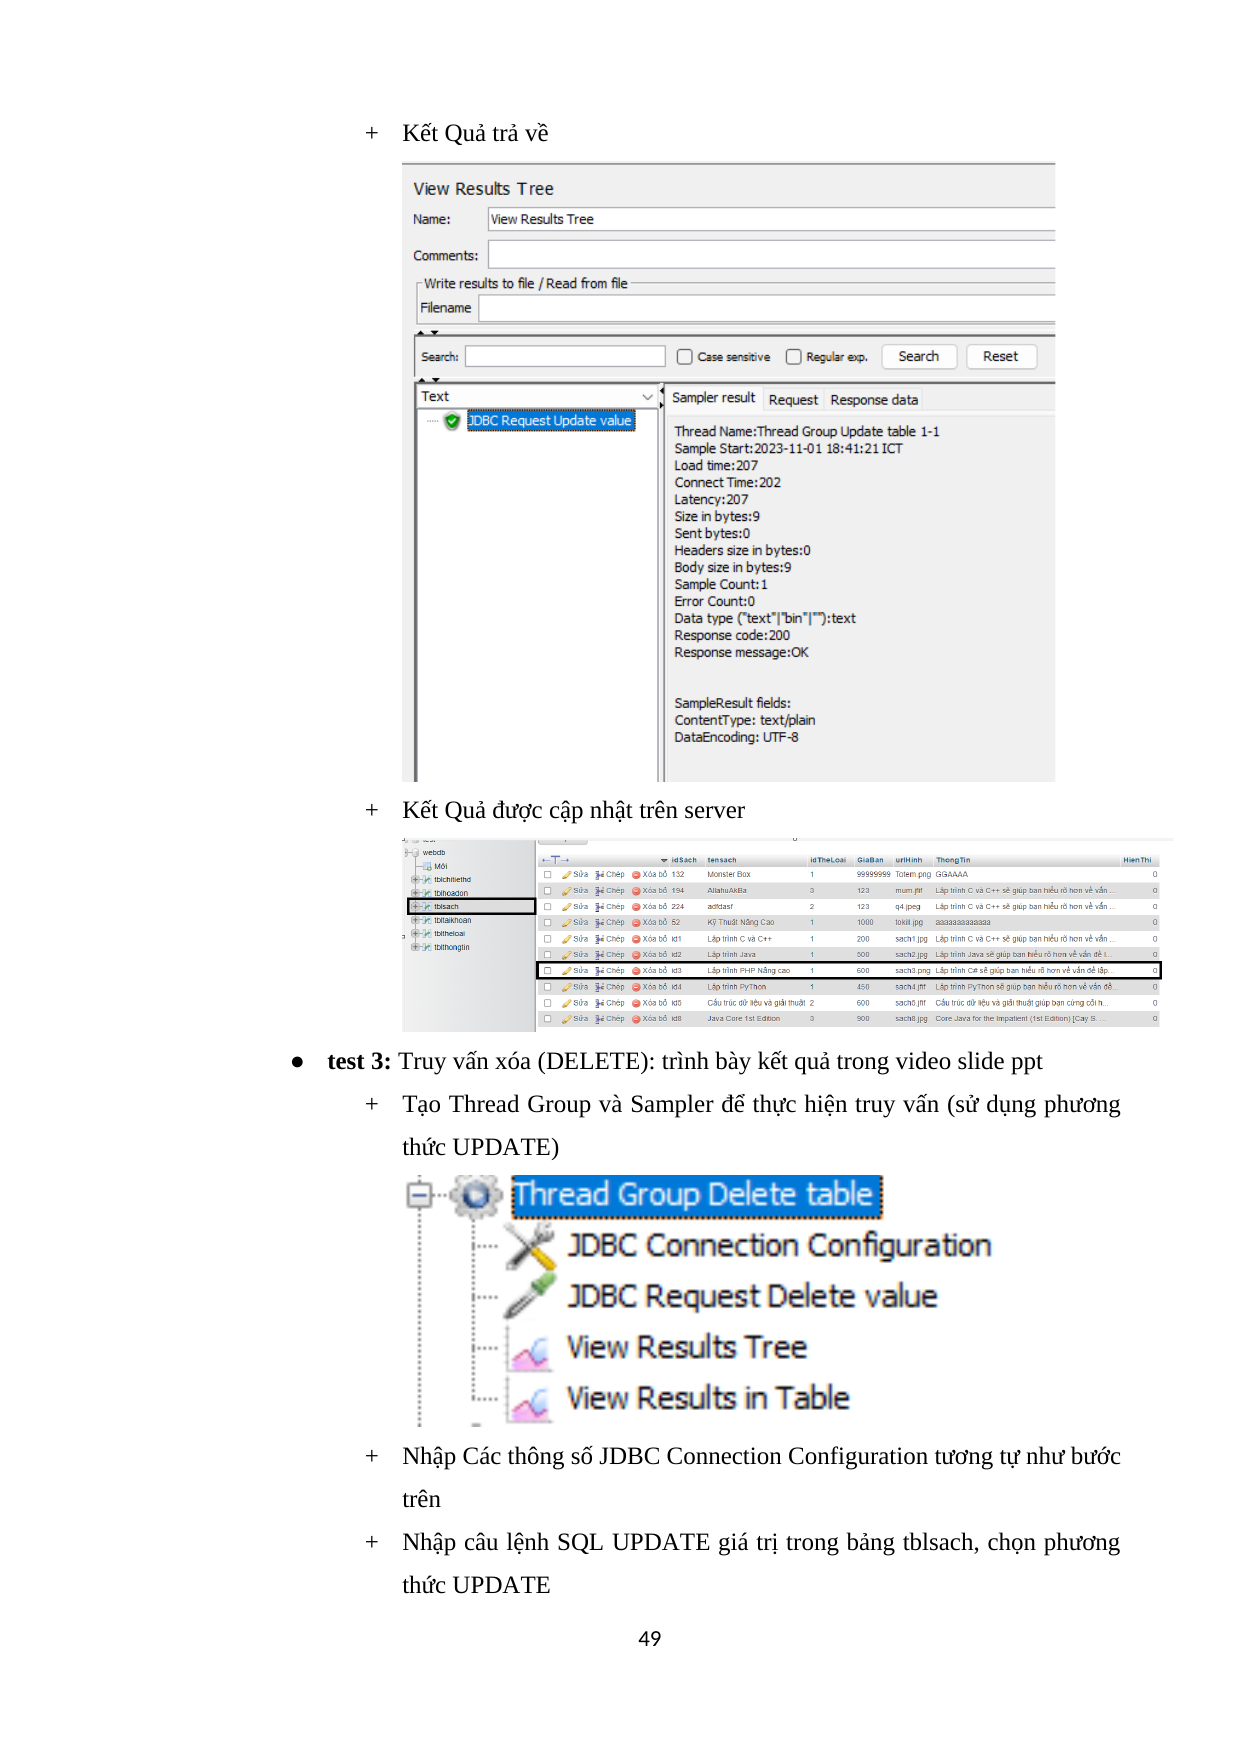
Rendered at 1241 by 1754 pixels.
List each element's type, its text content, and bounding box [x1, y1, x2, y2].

picture [402, 838, 1174, 1032]
list Nhập câu lệnh SQL UPDATE giá trị trong bảng tblsach, chọn phương thức UPDATE [364, 1527, 1122, 1599]
list Nhập Các thông số JDBC Connection Configuration tương tự như bước trên [364, 1441, 1122, 1513]
picture [402, 1175, 1034, 1427]
picture [402, 161, 1056, 782]
list Kết Quả được cập nhật trên server [364, 796, 1122, 824]
list Kết Quả trả về [364, 118, 1122, 147]
list Tạo Thread Group và Sampler để thực hiện truy vấn (sử dụng phương thức UPDATE) [364, 1089, 1122, 1161]
list test 3: Truy vấn xóa (DELETE): trình bày kết quả trong video slide ppt [289, 1046, 1122, 1074]
